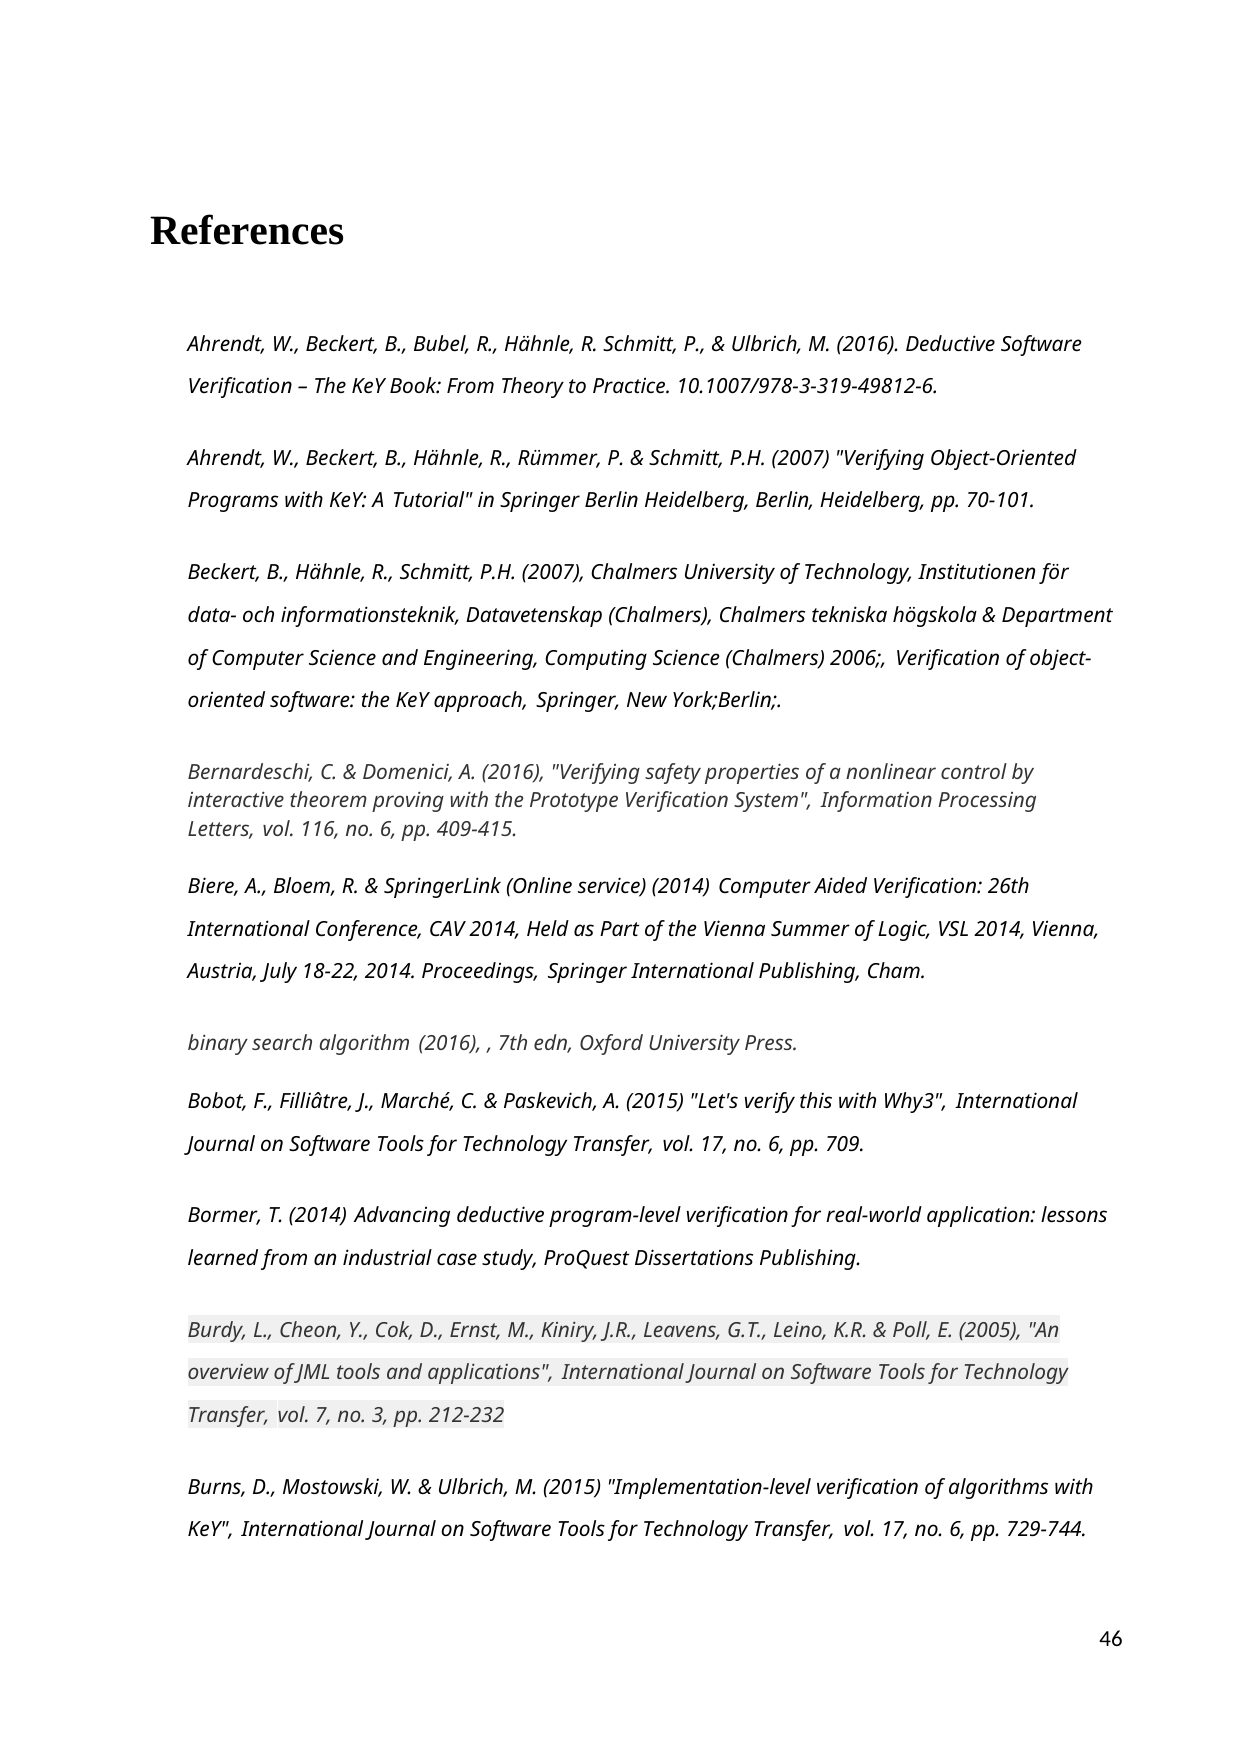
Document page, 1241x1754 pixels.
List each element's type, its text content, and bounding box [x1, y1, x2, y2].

text Bormer, T. (2014) Advancing deductive program-level verification for real-world application: lessons learned from an industrial case study, ProQuest Dissertations Publishing. [187, 1200, 1122, 1271]
text Burns, D., Mostowski, W. & Ulbrich, M. (2015) "Implementation-level verification of algorithms with KeY", International Journal on Software Tools for Technology Transfer, vol. 17, no. 6, pp. 729-744. [187, 1472, 1122, 1543]
text Burdy, L., Cheon, Y., Cok, D., Ernst, M., Kiniry, J.R., Leavens, G.T., Leino, K.R. & Poll, E. (2005), "An overview of JML tools and applications", International Journal on Software Tools for Technology Transfer, vol. 7, no. 3, pp. 212-232 [187, 1315, 1122, 1428]
subtitle References [150, 205, 1122, 253]
text Beckert, B., Hähnle, R., Schmitt, P.H. (2007), Chalmers University of Technology, Institutionen för data- och informationsteknik, Datavetenskap (Chalmers), Chalmers tekniska högskola & Department of Computer Science and Engineering, Computing Science (Chalmers) 2006;, Verification of object-oriented software: the KeY approach, Springer, New York;Berlin;. [187, 557, 1122, 714]
text Bernardeschi, C. & Domenici, A. (2016), "Verifying safety properties of a nonlinear control by interactive theorem proving with the Prototype Verification System", Information Processing Letters, vol. 116, no. 6, pp. 409-415. [187, 757, 1122, 842]
text Biere, A., Bloem, R. & SpringerLink (Online service) (2014) Computer Aided Verification: 26th International Conference, CAV 2014, Held as Part of the Vienna Summer of Logic, VSL 2014, Vienna, Austria, July 18-22, 2014. Proceedings, Springer International Publishing, Cham. [187, 871, 1122, 985]
text Bobot, F., Filliâtre, J., Marché, C. & Paskevich, A. (2015) "Let's verify this with Why3", International Journal on Software Tools for Technology Transfer, vol. 17, no. 6, pp. 709. [187, 1086, 1122, 1157]
text Ahrendt, W., Beckert, B., Bubel, R., Hähnle, R. Schmitt, P., & Ulbrich, M. (2016). Deductive Software Verification – The KeY Book: From Theory to Practice. 10.1007/978-3-319-49812-6. [187, 329, 1122, 400]
text Ahrendt, W., Beckert, B., Hähnle, R., Rümmer, P. & Schmitt, P.H. (2007) "Verifying Object-Oriented Programs with KeY: A Tutorial" in Springer Berlin Heidelberg, Berlin, Heidelberg, pp. 70-101. [187, 443, 1122, 514]
text binary search algorithm (2016), , 7th edn, Oxford University Press. [187, 1028, 1122, 1057]
